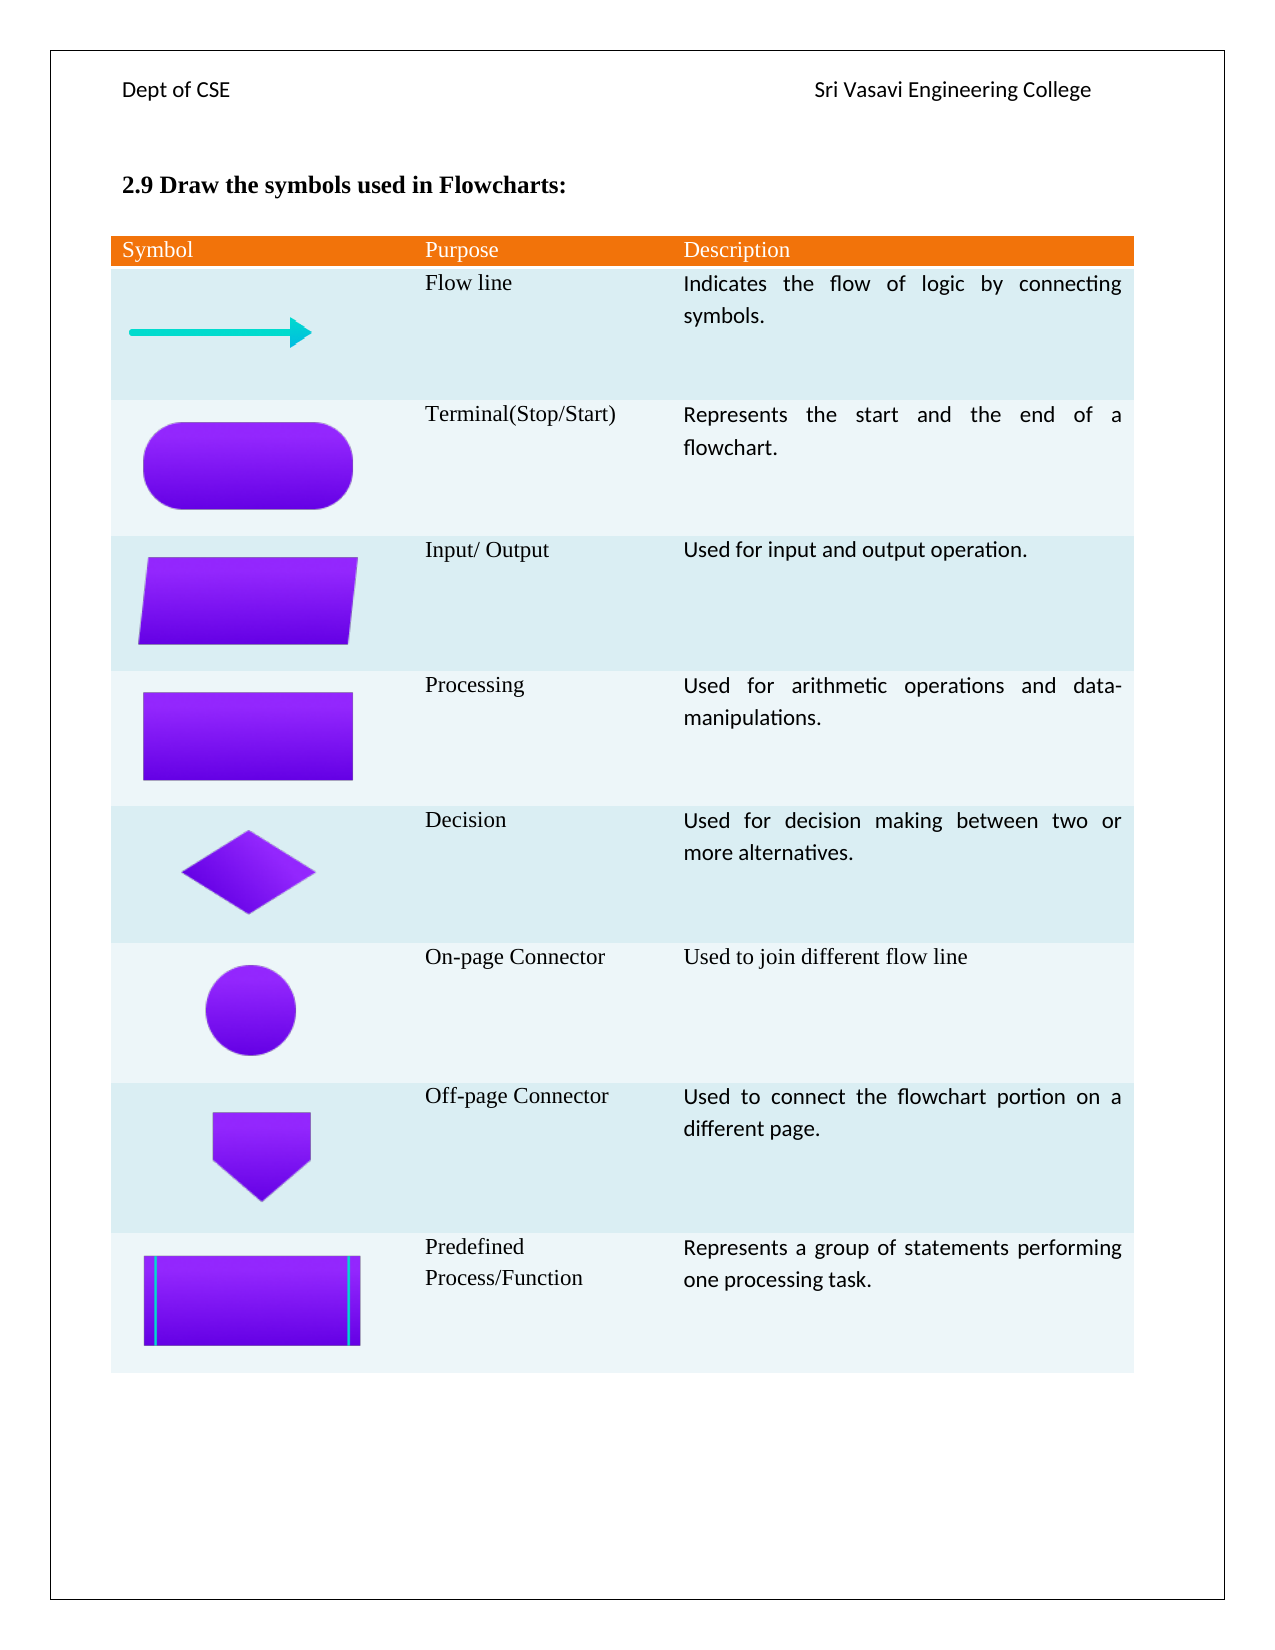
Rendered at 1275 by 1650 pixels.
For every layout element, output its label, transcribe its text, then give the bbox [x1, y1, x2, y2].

table_cell Represents a group of statements performing one processing task. [672, 1234, 1134, 1373]
table_cell Represents the start and the end of a flowchart. [672, 400, 1134, 536]
table_cell Off-page Connector [414, 1083, 672, 1233]
table_cell [111, 536, 414, 671]
table_cell Used for arithmetic operations and data-manipulations. [672, 671, 1134, 806]
table_cell Used for decision making between two or more alternatives. [672, 806, 1134, 943]
table_cell Input/ Output [414, 536, 672, 671]
table_cell [111, 943, 414, 1082]
table_header Symbol [111, 236, 414, 266]
picture [121, 670, 373, 803]
table_cell [111, 671, 414, 806]
table_cell Terminal(Stop/Start) [414, 400, 672, 536]
table_header Description [672, 236, 1134, 266]
picture [121, 1082, 403, 1230]
table_cell [111, 1083, 414, 1233]
table_cell Used to join different flow line [672, 943, 1134, 1082]
table_cell Used to connect the flowchart portion on a different page. [672, 1083, 1134, 1233]
table_cell [111, 269, 414, 400]
picture [121, 400, 373, 532]
table_header Purpose [414, 236, 672, 266]
table_cell Flow line [414, 269, 672, 400]
table_cell Predefined Process/Function [414, 1234, 672, 1373]
picture [121, 269, 319, 397]
picture [121, 535, 373, 667]
table_cell [111, 1234, 414, 1373]
picture [121, 806, 376, 939]
text 2.9 Draw the symbols used in Flowcharts: [122, 170, 1162, 198]
table_cell Processing [414, 671, 672, 806]
table_cell Used for input and output operation. [672, 536, 1134, 671]
table_cell [111, 400, 414, 536]
picture [121, 942, 381, 1079]
picture [121, 1233, 381, 1369]
table_cell On-page Connector [414, 943, 672, 1082]
table_cell Decision [414, 806, 672, 943]
table_cell [111, 806, 414, 943]
table_cell Indicates the flow of logic by connecting symbols. [672, 269, 1134, 400]
